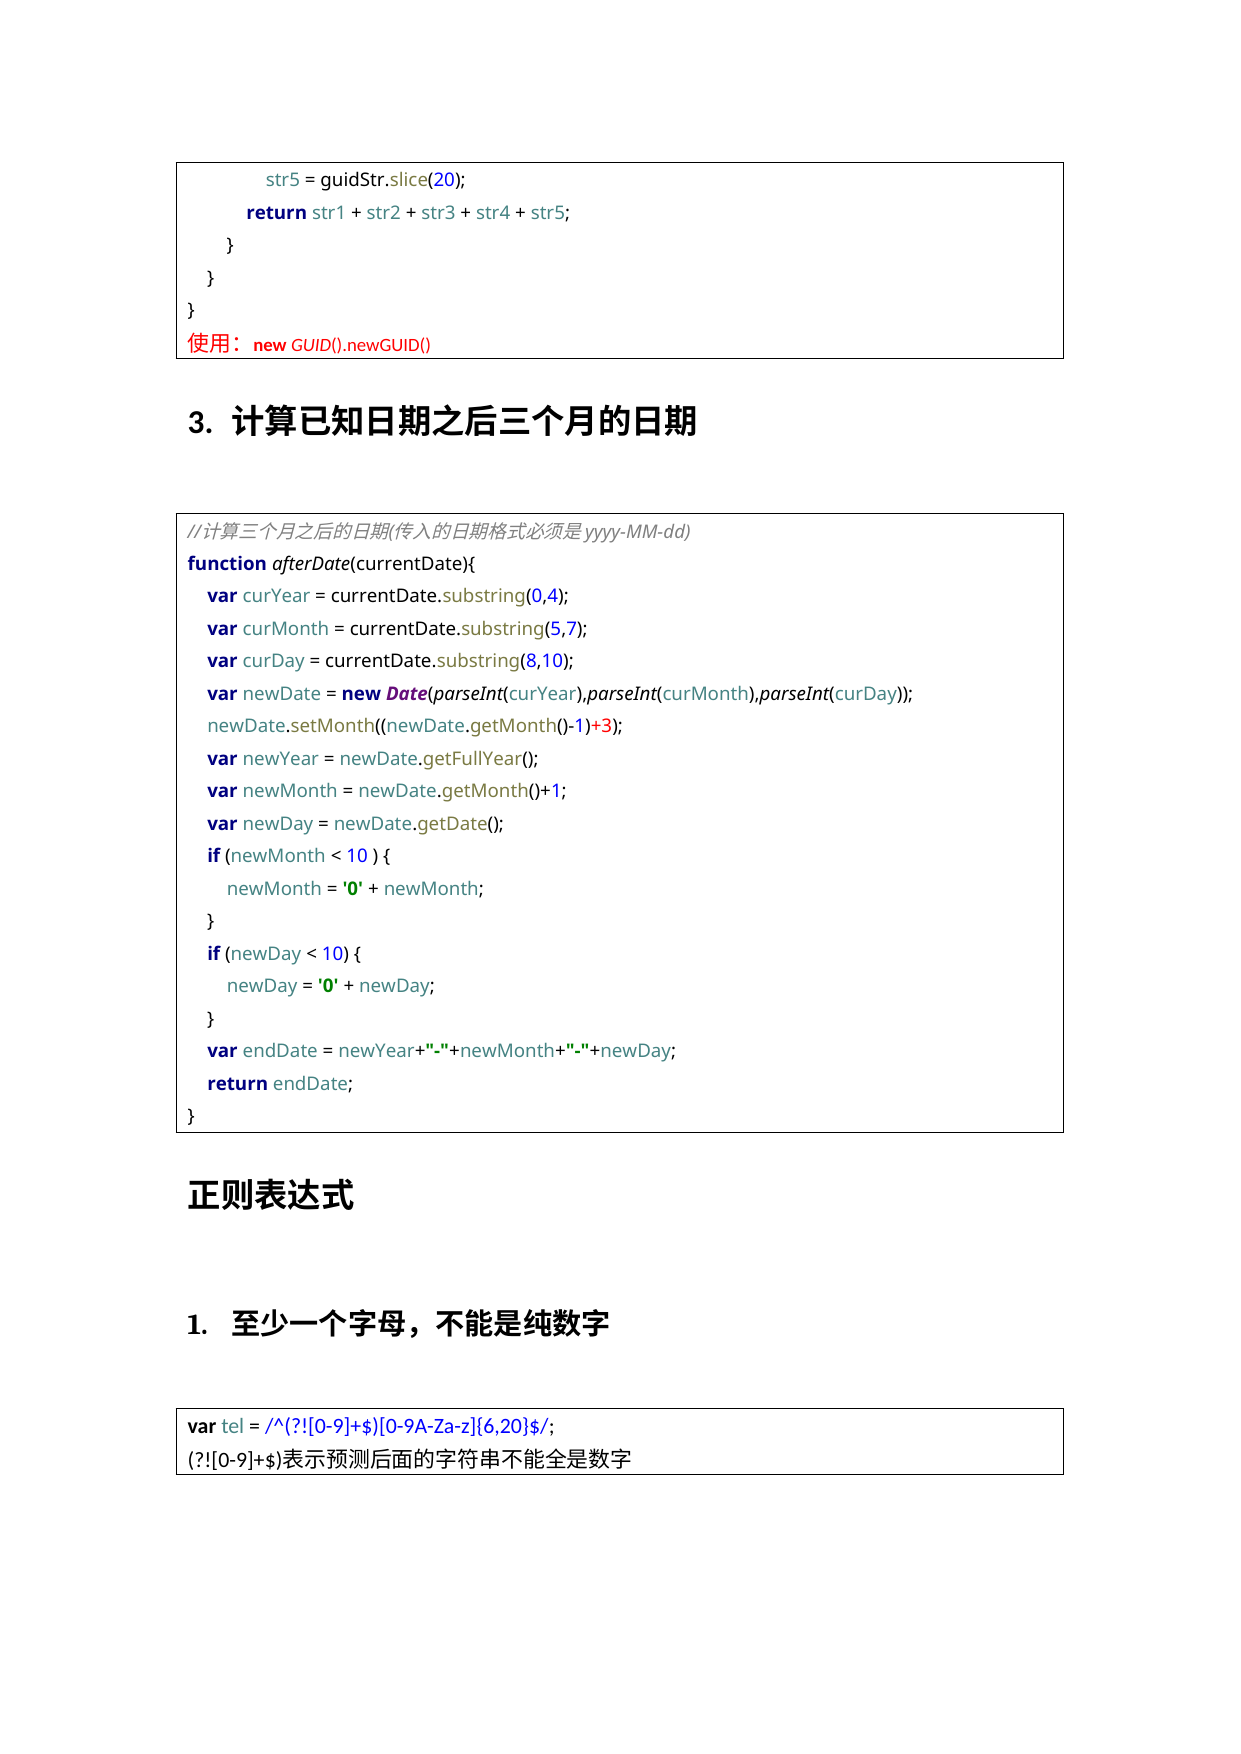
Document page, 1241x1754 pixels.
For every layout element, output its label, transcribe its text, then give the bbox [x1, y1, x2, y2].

subtitle 至少一个字母，不能是纯数字 [187, 1289, 1053, 1354]
table_header var tel = /^(?![0-9]+$)[0-9A-Za-z]{6,20}$/; (?![0-9]+$)表示预测后面的字符串不能全是数字 [177, 1409, 1063, 1474]
subtitle 计算已知日期之后三个月的日期 [187, 386, 1053, 451]
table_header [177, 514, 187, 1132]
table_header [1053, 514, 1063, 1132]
subtitle 正则表达式 [187, 1160, 1053, 1225]
